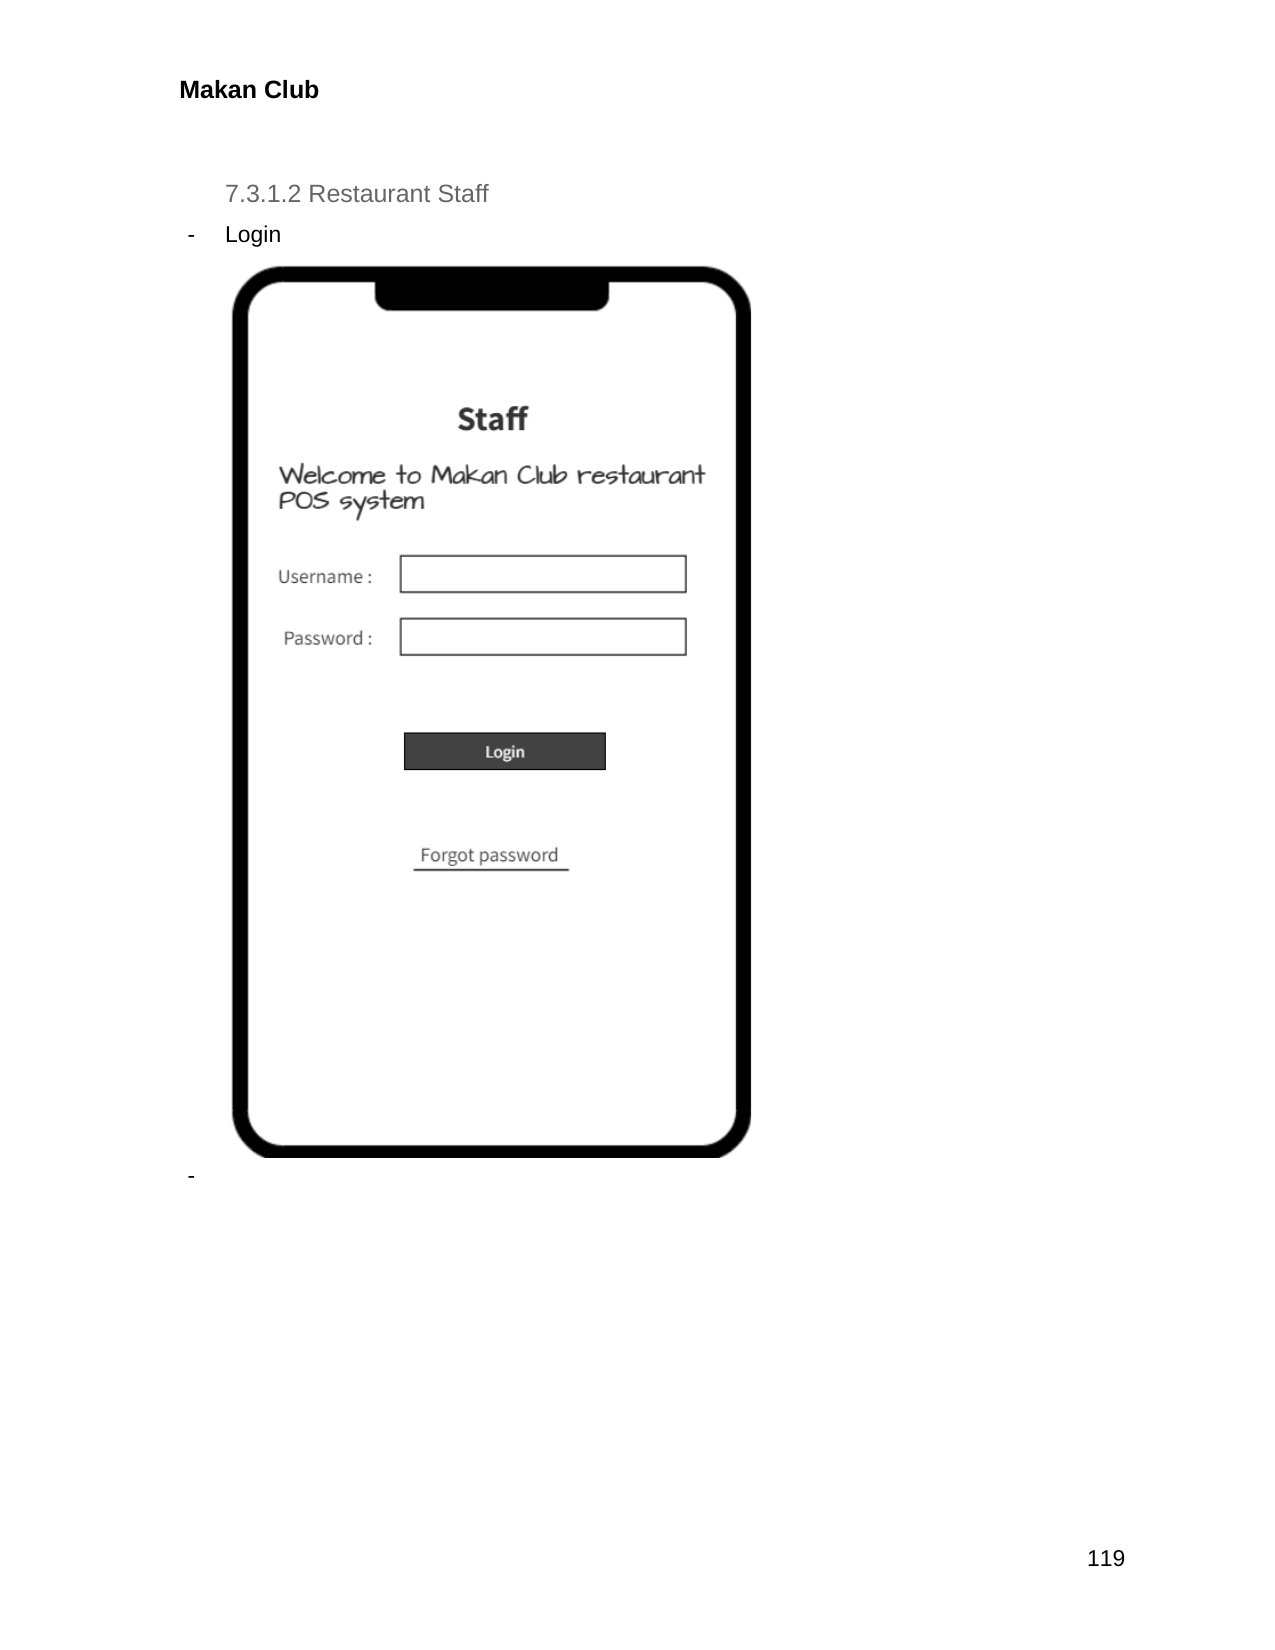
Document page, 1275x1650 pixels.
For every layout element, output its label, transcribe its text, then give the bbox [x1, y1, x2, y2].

picture [225, 250, 752, 1158]
subtitle 7.3.1.2 Restaurant Staff [225, 179, 1125, 208]
list Login [187, 221, 1125, 247]
